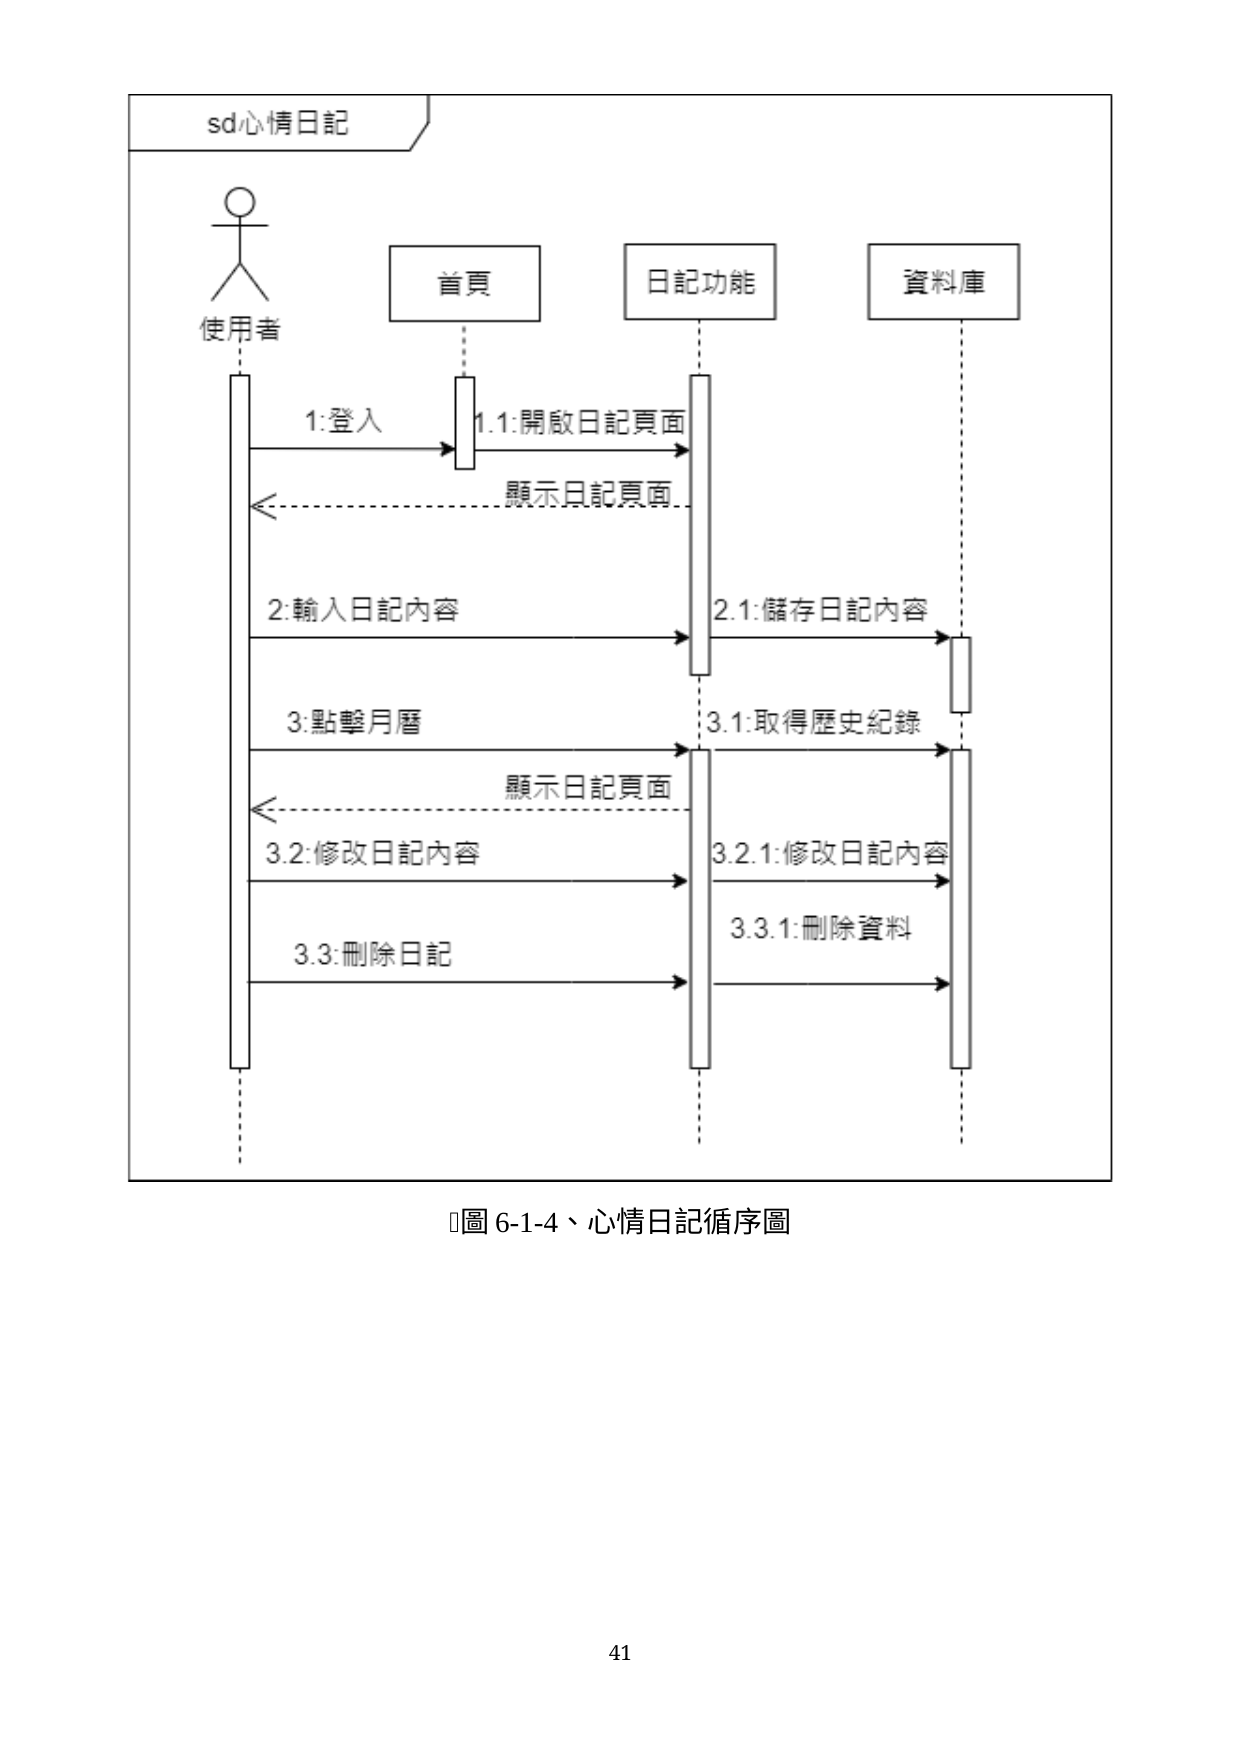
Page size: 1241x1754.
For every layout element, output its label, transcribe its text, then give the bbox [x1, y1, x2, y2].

picture [127, 94, 1113, 1182]
text 圖6-1-4、心情日記循序圖 [89, 1182, 1152, 1257]
